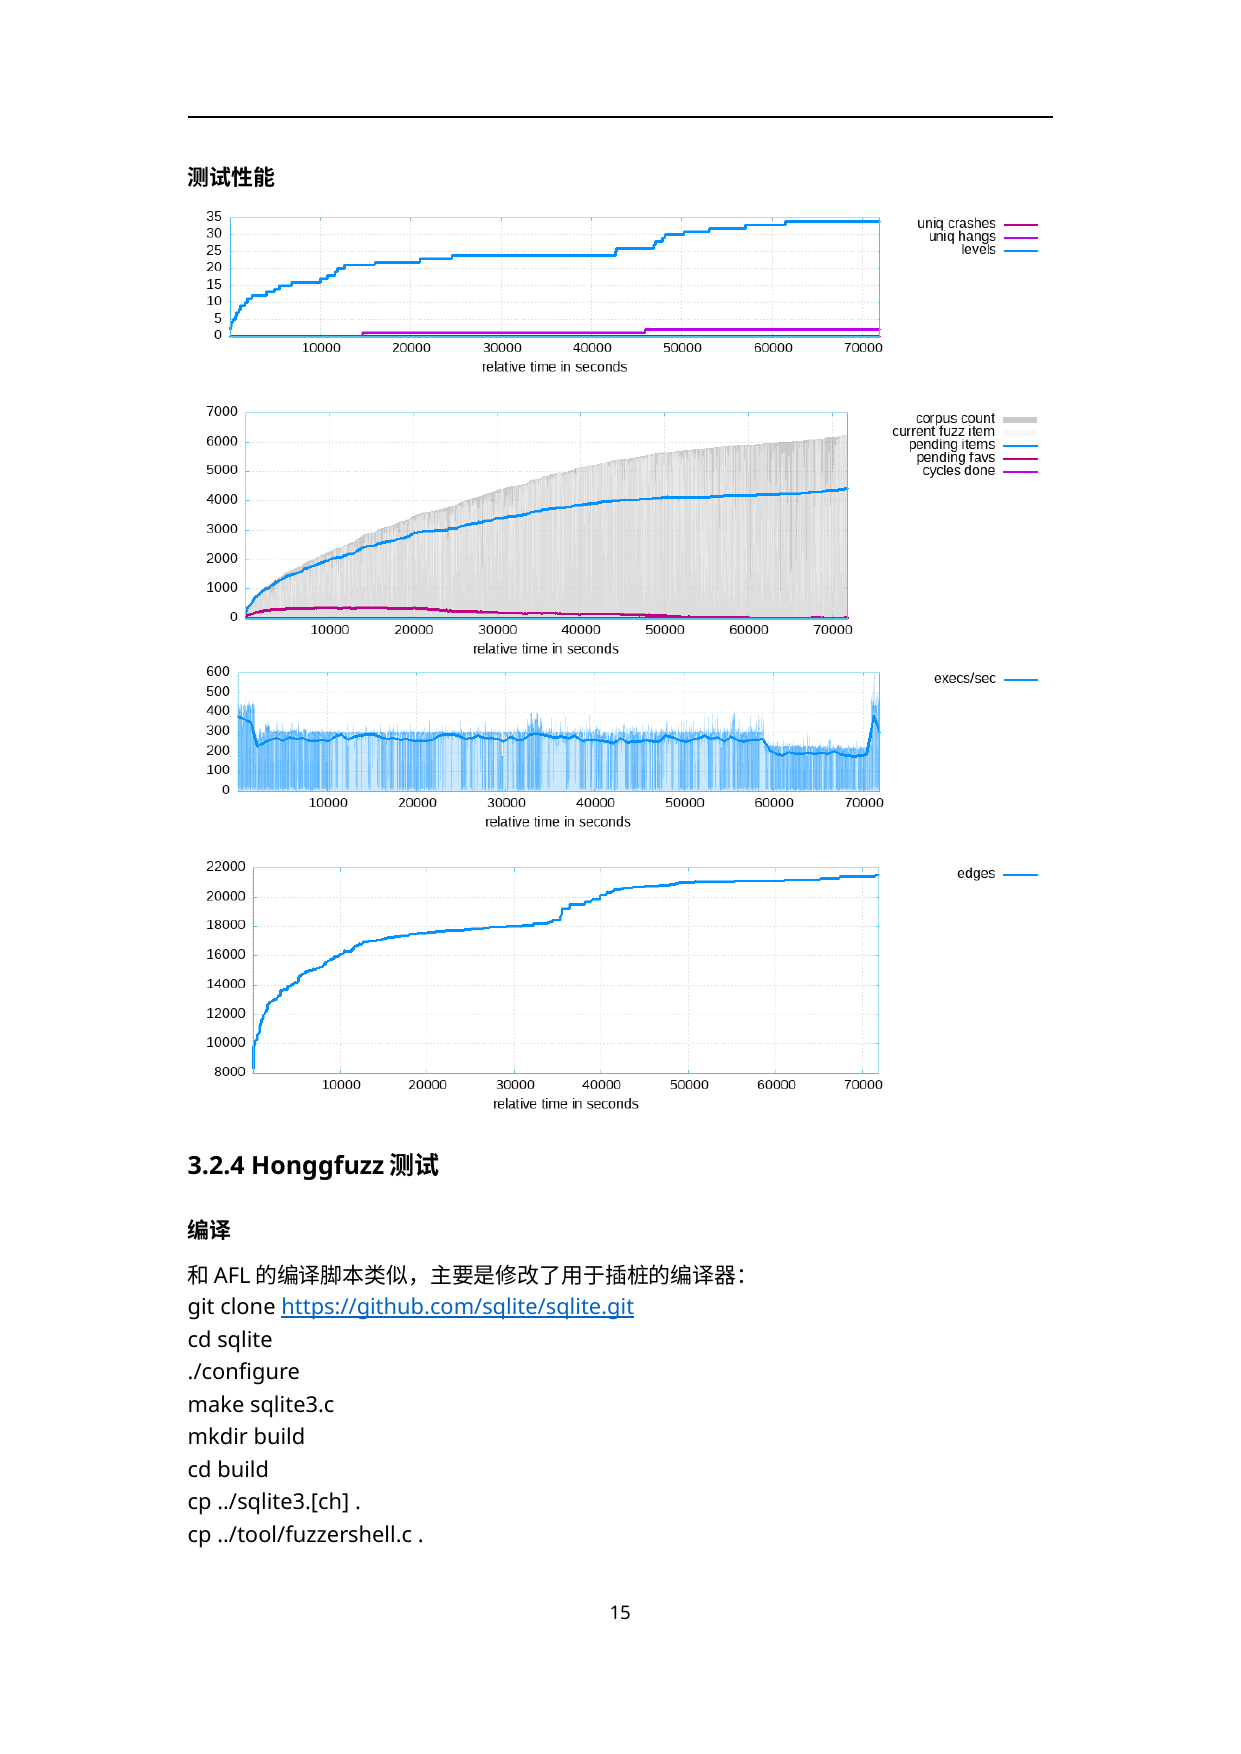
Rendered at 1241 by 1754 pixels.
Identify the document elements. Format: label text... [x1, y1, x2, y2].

text git clone https://github.com/sqlite/sqlite.git [187, 1290, 1053, 1322]
text make sqlite3.c [187, 1387, 1053, 1420]
text cp ../sqlite3.[ch] . [187, 1485, 1053, 1517]
subtitle 编译 [187, 1212, 1053, 1245]
text cd sqlite [187, 1322, 1053, 1355]
text mkdir build [187, 1420, 1053, 1452]
subtitle 3.2.4 Honggfuzz测试 [187, 1131, 1053, 1196]
picture [187, 399, 1053, 833]
text ./configure [187, 1355, 1053, 1387]
picture [187, 204, 1053, 378]
picture [187, 854, 1053, 1115]
text 和AFL的编译脚本类似，主要是修改了用于插桩的编译器： [187, 1257, 1053, 1290]
subtitle 测试性能 [187, 160, 1053, 192]
text cp ../tool/fuzzershell.c . [187, 1517, 1053, 1550]
text cd build [187, 1452, 1053, 1485]
